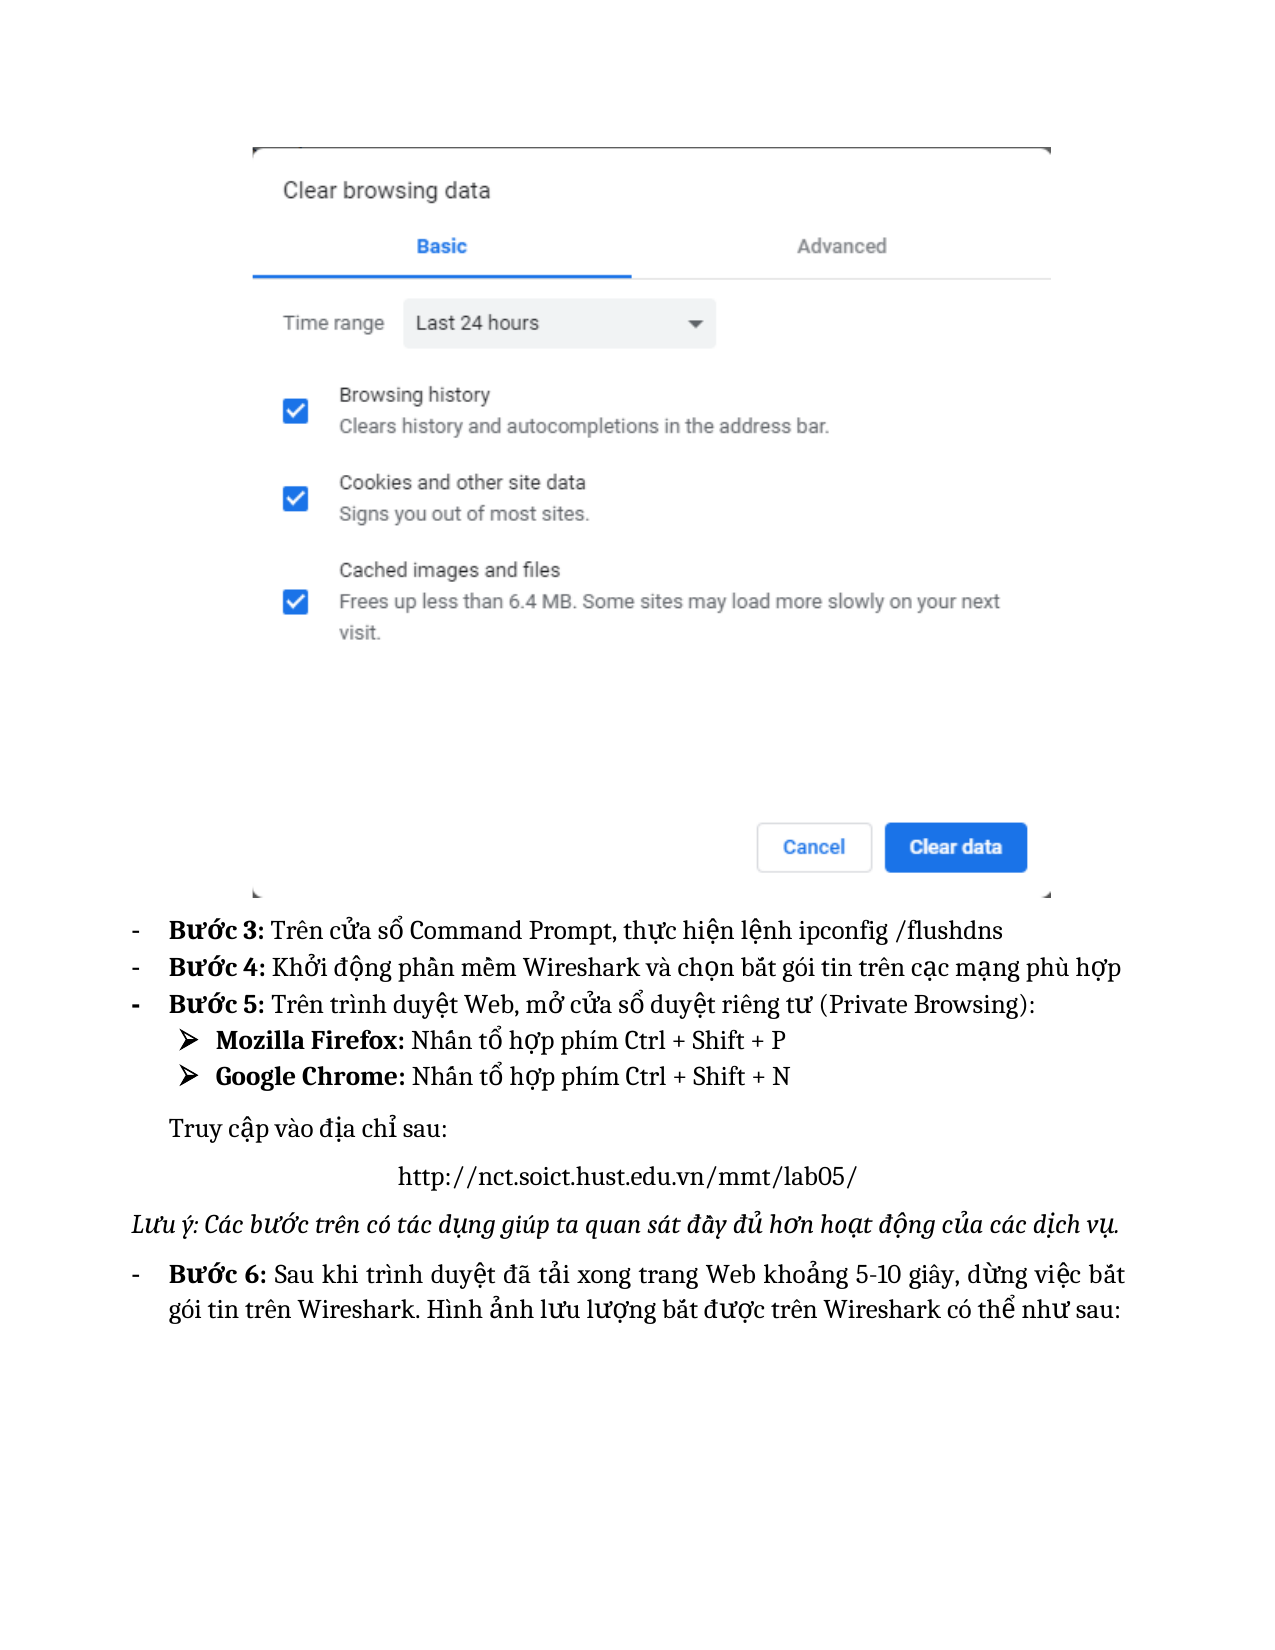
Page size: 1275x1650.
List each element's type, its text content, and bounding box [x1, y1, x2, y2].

list Google Chrome: Nhấn tổ hợp phím Ctrl + Shift + N [178, 1061, 1125, 1092]
list Bước 5: Trên trình duyệt Web, mở cửa sổ duyệt riêng tư (Private Browsing): [131, 988, 1125, 1020]
picture [252, 147, 1051, 898]
list Mozilla Firefox: Nhấn tổ hợp phím Ctrl + Shift + P [178, 1025, 1125, 1056]
list Bước 3: Trên cửa sổ Command Prompt, thực hiện lệnh ipconfig /flushdns [131, 914, 1125, 946]
text Truy cập vào địa chỉ sau: [131, 1113, 1125, 1144]
text http://nct.soict.hust.edu.vn/mmt/lab05/ [131, 1161, 1125, 1192]
list Bước 4: Khởi động phần mềm Wireshark và chọn bắt gói tin trên cạc mạng phù hợp [131, 951, 1125, 983]
list Bước 6: Sau khi trình duyệt đã tải xong trang Web khoảng 5-10 giây, dừng việc bắt gói tin trên Wireshark. Hình ảnh lưu lượng bắt được trên Wireshark có thể như sau: [131, 1258, 1125, 1326]
text Lưu ý: Các bước trên có tác dụng giúp ta quan sát đầy đủ hơn hoạt động của các dịch vụ. [131, 1209, 1125, 1241]
